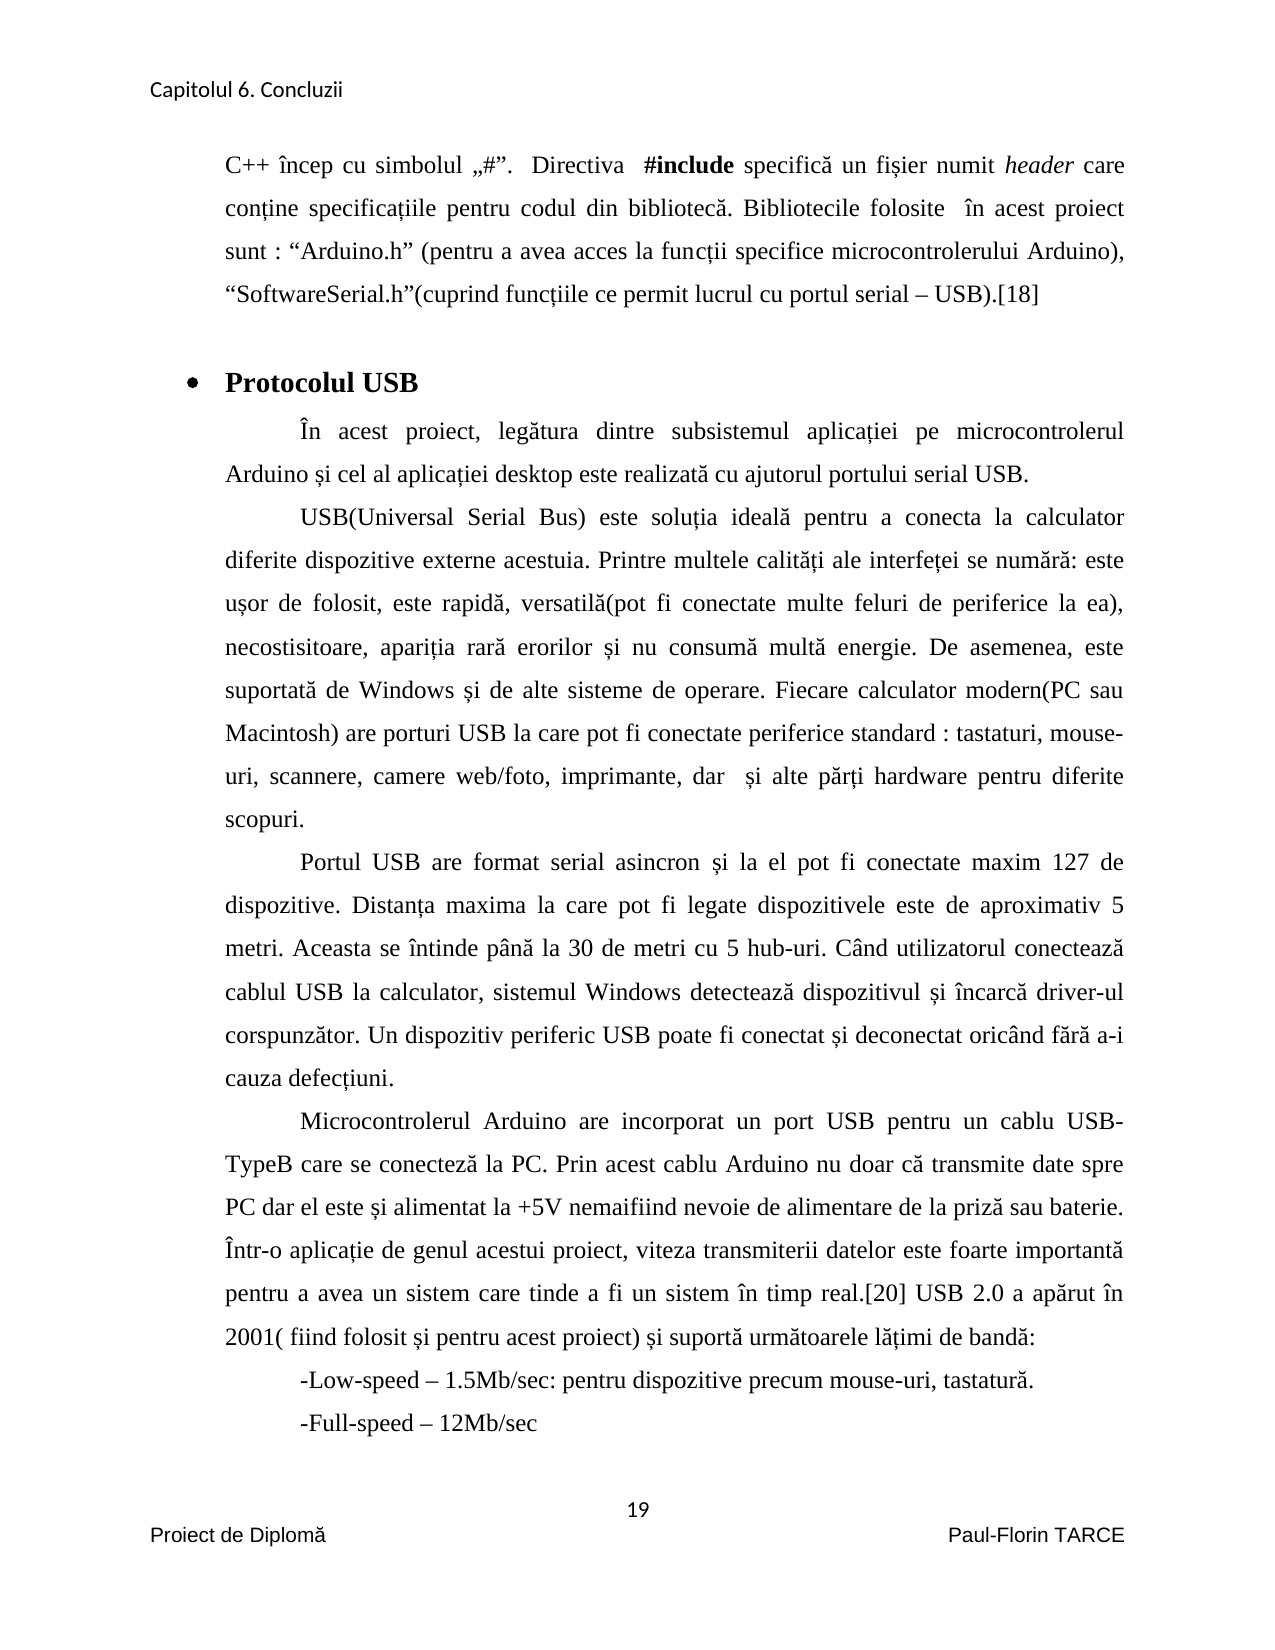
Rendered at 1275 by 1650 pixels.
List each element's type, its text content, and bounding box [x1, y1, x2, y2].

list USB(Universal Serial Bus) este soluția ideală pentru a conecta la calculator diferite dispozitive externe acestuia. Printre multele calități ale interfeței se numără: este ușor de folosit, este rapidă, versatilă(pot fi conectate multe feluri de periferice la ea), necostisitoare, apariția rară erorilor și nu consumă multă energie. De asemenea, este suportată de Windows și de alte sisteme de operare. Fiecare calculator modern(PC sau Macintosh) are porturi USB la care pot fi conectate periferice standard : tastaturi, mouse-uri, scannere, camere web/foto, imprimante, dar și alte părți hardware pentru diferite scopuri. [225, 502, 1125, 833]
list Microcontrolerul Arduino are incorporat un port USB pentru un cablu USB- TypeB care se conecteză la PC. Prin acest cablu Arduino nu doar că transmite date spre PC dar el este și alimentat la +5V nemaifiind nevoie de alimentare de la priză sau baterie. Într-o aplicație de genul acestui proiect, viteza transmiterii datelor este foarte importantă pentru a avea un sistem care tinde a fi un sistem în timp real.[20] USB 2.0 a apărut în 2001( fiind folosit și pentru acest proiect) și suportă următoarele lățimi de bandă: [225, 1106, 1125, 1350]
list Portul USB are format serial asincron și la el pot fi conectate maxim 127 de dispozitive. Distanța maxima la care pot fi legate dispozitivele este de aproximativ 5 metri. Aceasta se întinde până la 30 de metri cu 5 hub-uri. Când utilizatorul conectează cablul USB la calculator, sistemul Windows detectează dispozitivul și încarcă driver-ul corspunzător. Un dispozitiv periferic USB poate fi conectat și deconectat oricând fără a-i cauza defecțiuni. [225, 847, 1125, 1092]
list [225, 150, 1125, 308]
list -Full-speed – 12Mb/sec [225, 1408, 1125, 1437]
list În acest proiect, legătura dintre subsistemul aplicației pe microcontrolerul Arduino și cel al aplicației desktop este realizată cu ajutorul portului serial USB. [225, 416, 1125, 488]
list -Low-speed – 1.5Mb/sec: pentru dispozitive precum mouse-uri, tastatură. [225, 1365, 1125, 1393]
list Protocolul USB [187, 366, 1125, 399]
